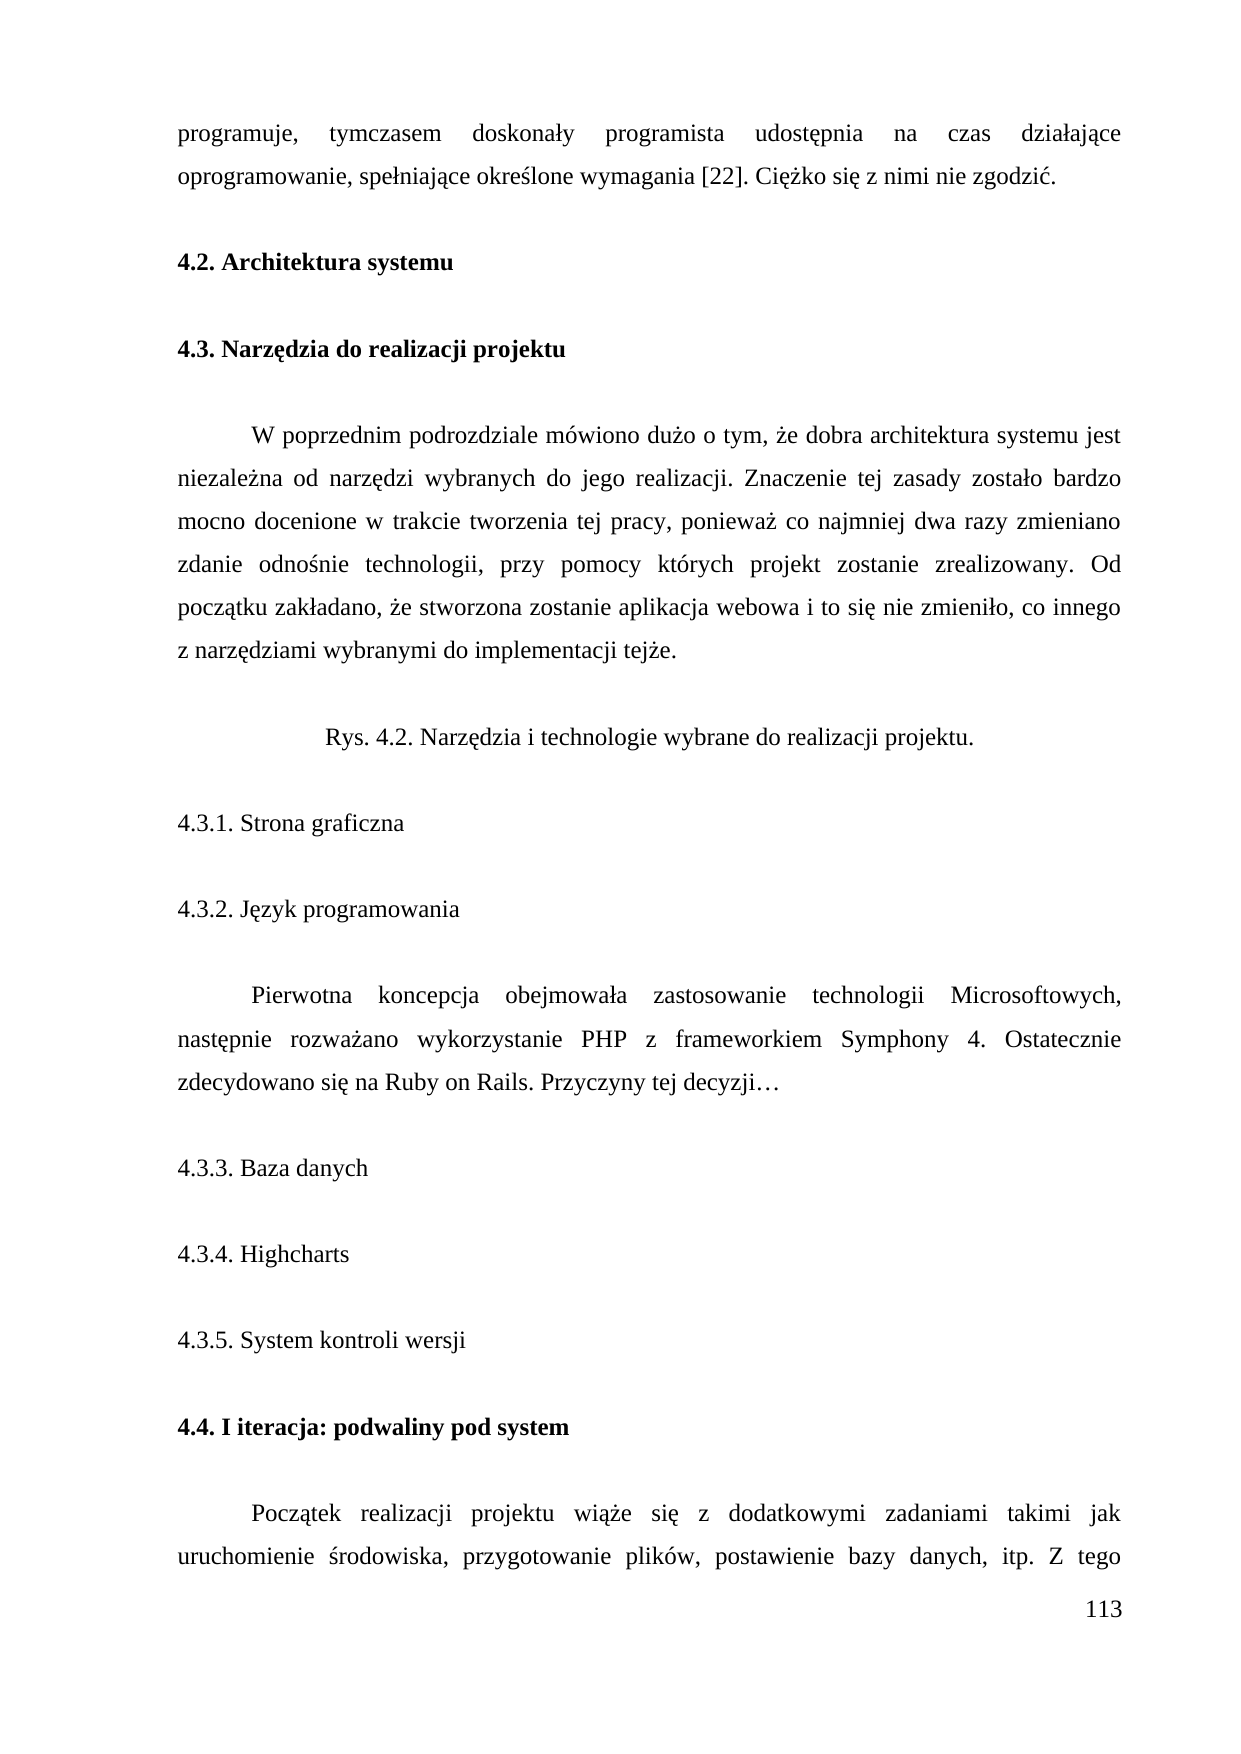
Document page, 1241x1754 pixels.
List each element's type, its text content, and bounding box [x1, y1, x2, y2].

text Rys. 4.2. Narzędzia i technologie wybrane do realizacji projektu. [177, 722, 1122, 751]
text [177, 118, 1122, 190]
text 4.3.1. Strona graficzna [177, 808, 1122, 837]
subtitle 4.3.3. Baza danych [177, 1153, 1122, 1182]
subtitle 4.3.4. Highcharts [177, 1239, 1122, 1268]
text Pierwotna koncepcja obejmowała zastosowanie technologii Microsoftowych, następnie rozważano wykorzystanie PHP z frameworkiem Symphony 4. Ostatecznie zdecydowano się na Ruby on Rails. Przyczyny tej decyzji… [177, 981, 1122, 1096]
text W poprzednim podrozdziale mówiono dużo o tym, że dobra architektura systemu jest niezależna od narzędzi wybranych do jego realizacji. Znaczenie tej zasady zostało bardzo mocno docenione w trakcie tworzenia tej pracy, ponieważ co najmniej dwa razy zmieniano zdanie odnośnie technologii, przy pomocy których projekt zostanie zrealizowany. Od początku zakładano, że stworzona zostanie aplikacja webowa i to się nie zmieniło, co innego z narzędziami wybranymi do implementacji tejże. [177, 420, 1122, 664]
subtitle 4.3.5. System kontroli wersji [177, 1326, 1122, 1354]
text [177, 1498, 1122, 1570]
subtitle 4.3. Narzędzia do realizacji projektu [177, 334, 1122, 362]
subtitle 4.2. Architektura systemu [177, 247, 1122, 276]
subtitle 4.4. I iteracja: podwaliny pod system [177, 1412, 1122, 1441]
subtitle 4.3.2. Język programowania [177, 894, 1122, 923]
